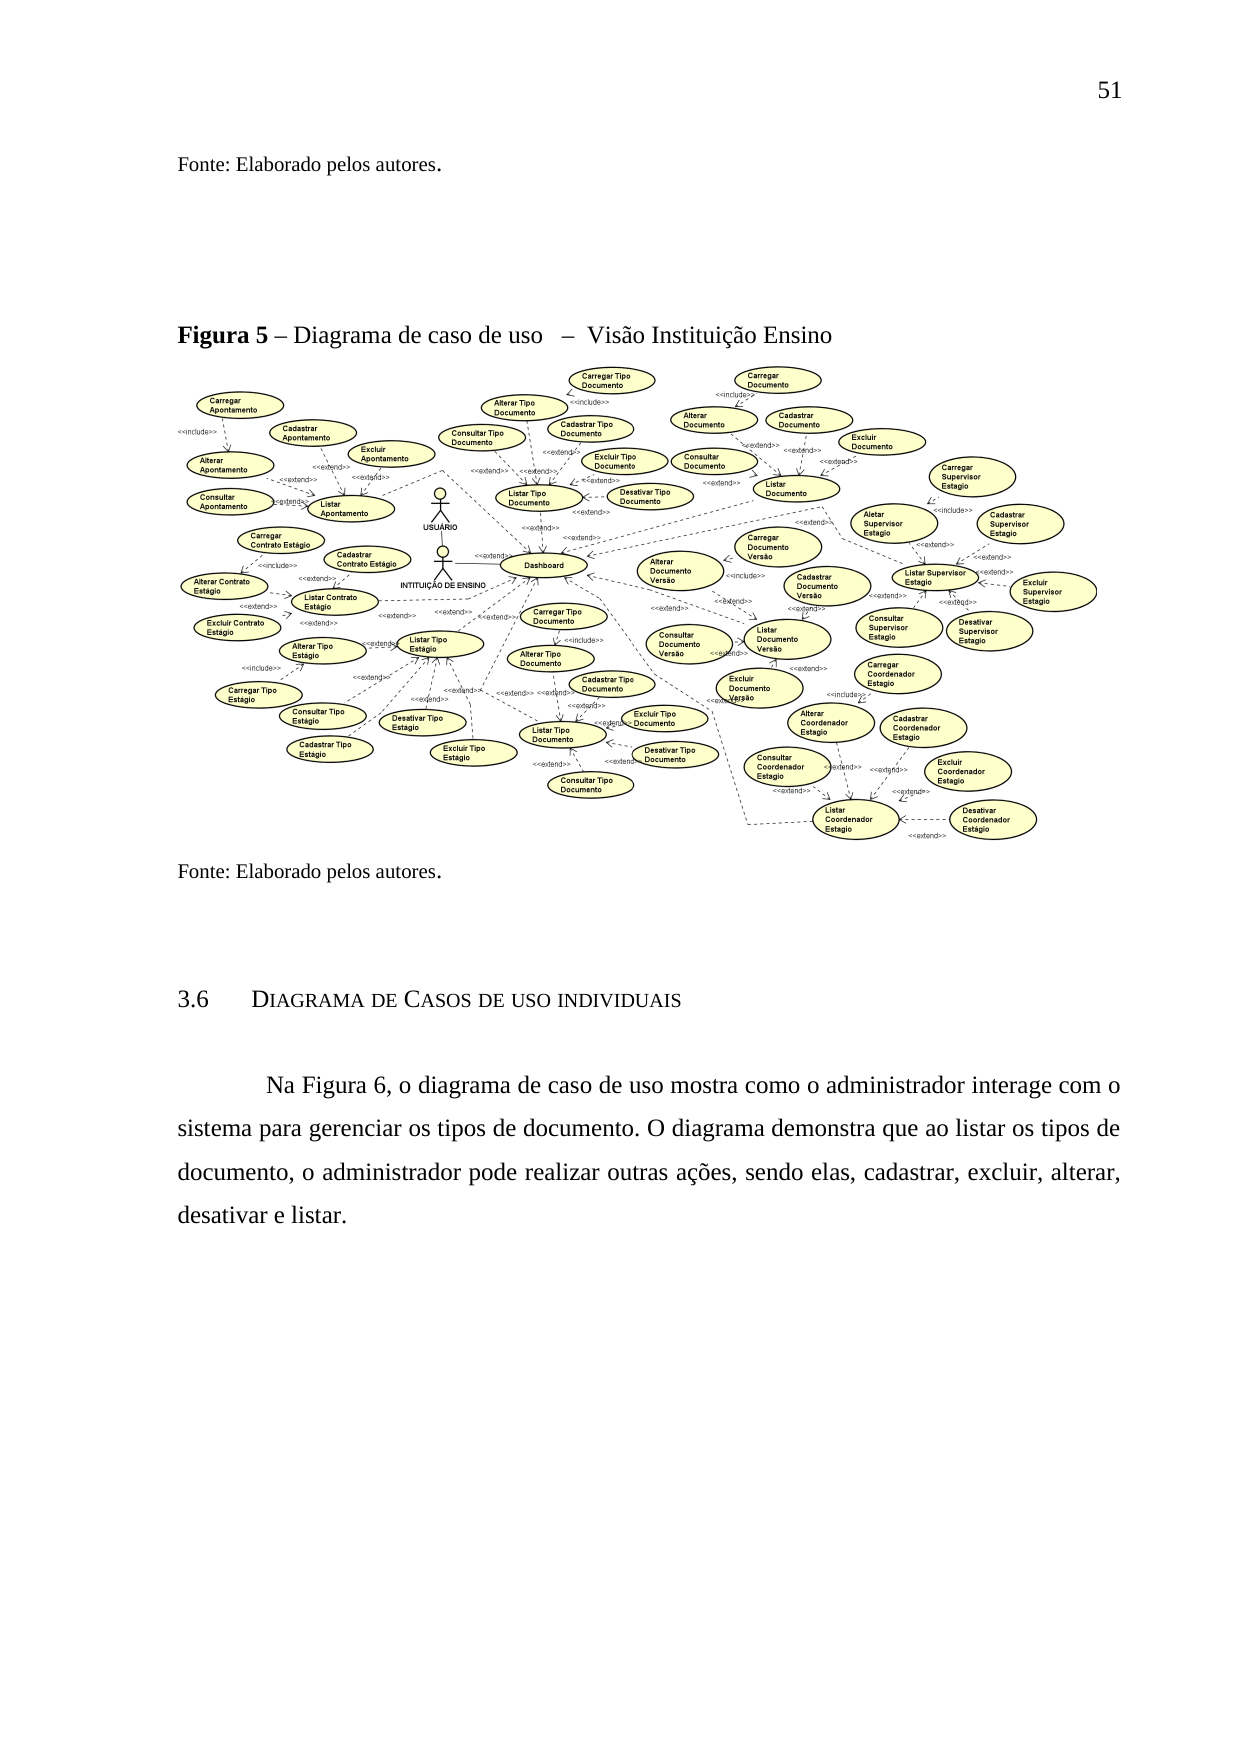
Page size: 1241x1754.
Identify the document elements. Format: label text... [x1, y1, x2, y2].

text Fonte: Elaborado pelos autores. [177, 855, 1122, 883]
text Na Figura 6, o diagrama de caso de uso mostra como o administrador interage com o sistema para gerenciar os tipos de documento. O diagrama demonstra que ao listar os tipos de documento, o administrador pode realizar outras ações, sendo elas, cadastrar, excluir, alterar, desativar e listar. [177, 1070, 1122, 1228]
text Fonte: Elaborado pelos autores. [177, 148, 1122, 176]
text Figura 5 – Diagrama de caso de uso – Visão Instituição Ensino [177, 320, 1122, 349]
subtitle Diagrama de Casos de uso individuais [177, 984, 1122, 1013]
picture [177, 363, 1097, 841]
